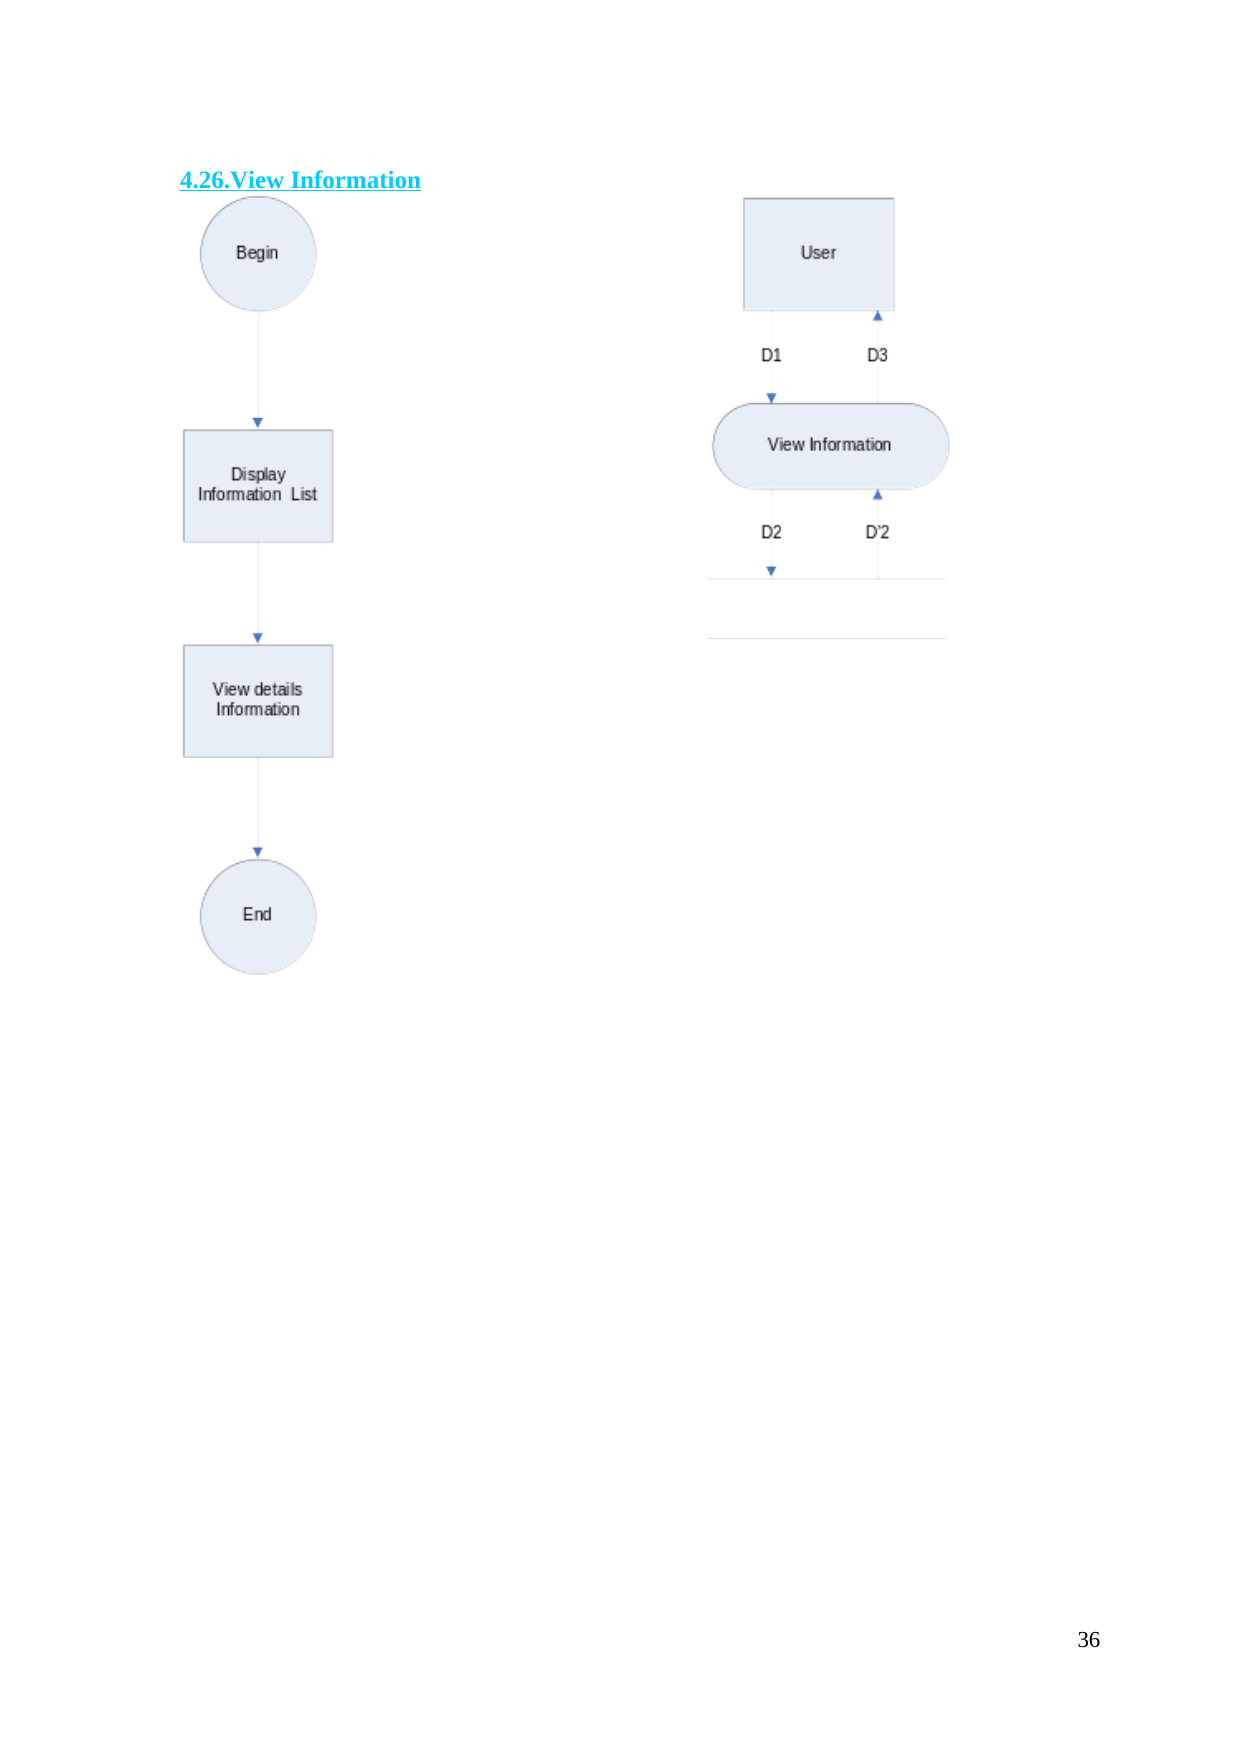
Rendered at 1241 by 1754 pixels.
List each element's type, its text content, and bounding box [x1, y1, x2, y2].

text 4.26.View Information [180, 165, 1120, 194]
